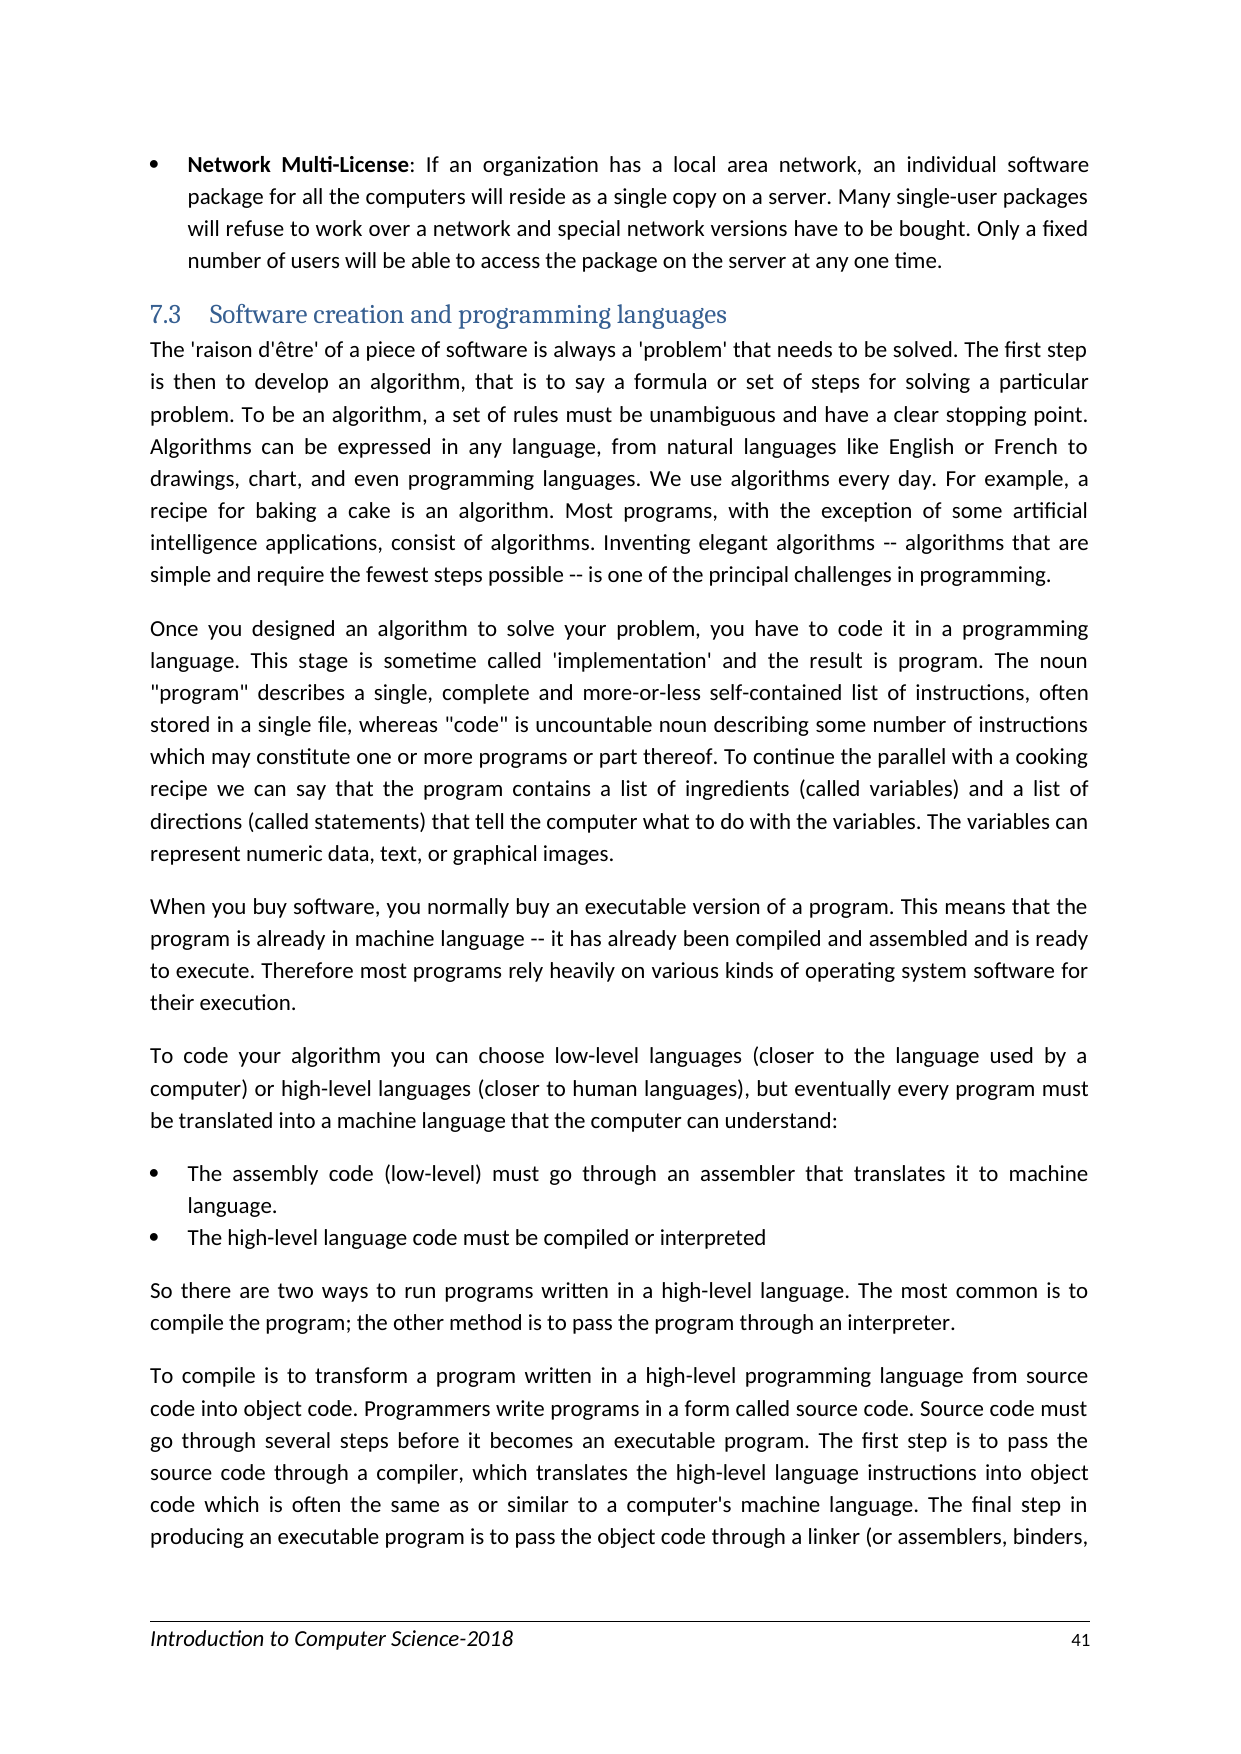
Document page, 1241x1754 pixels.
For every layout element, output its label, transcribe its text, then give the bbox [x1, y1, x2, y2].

text So there are two ways to run programs written in a high-level language. The most common is to compile the program; the other method is to pass the program through an interpreter. [150, 1276, 1090, 1337]
text The 'raison d'être' of a piece of software is always a 'problem' that needs to be solved. The first step is then to develop an algorithm, that is to say a formula or set of steps for solving a particular problem. To be an algorithm, a set of rules must be unambiguous and have a clear stopping point. Algorithms can be expressed in any language, from natural languages like English or French to drawings, chart, and even programming languages. We use algorithms every day. For example, a recipe for baking a cake is an algorithm. Most programs, with the exception of some artificial intelligence applications, consist of algorithms. Inventing elegant algorithms -- algorithms that are simple and require the fewest steps possible -- is one of the principal challenges in programming. [150, 335, 1090, 589]
text When you buy software, you normally buy an executable version of a program. This means that the program is already in machine language -- it has already been compiled and assembled and is ready to execute. Therefore most programs rely heavily on various kinds of operating system software for their execution. [150, 892, 1090, 1017]
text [150, 1362, 1090, 1551]
text Once you designed an algorithm to solve your problem, you have to code it in a programming language. This stage is sometime called 'implementation' and the result is program. The noun "program" describes a single, complete and more-or-less self-contained list of instructions, often stored in a single file, whereas "code" is uncountable noun describing some number of instructions which may constitute one or more programs or part thereof. To continue the parallel with a cooking recipe we can say that the program contains a list of ingredients (called variables) and a list of directions (called statements) that tell the computer what to do with the variables. The variables can represent numeric data, text, or graphical images. [150, 614, 1090, 867]
text To code your algorithm you can choose low-level languages (closer to the language used by a computer) or high-level languages (closer to human languages), but eventually every program must be translated into a machine language that the computer can understand: [150, 1042, 1090, 1134]
list The high-level language code must be compiled or interpreted [150, 1223, 1090, 1251]
list Network Multi-License: If an organization has a local area network, an individual software package for all the computers will reside as a single copy on a server. Many single-user packages will refuse to work over a network and special network versions have to be bought. Only a fixed number of users will be able to access the package on the server at any one time. [150, 150, 1090, 274]
list The assembly code (low-level) must go through an assembler that translates it to machine language. [150, 1159, 1090, 1219]
subtitle Software creation and programming languages [150, 299, 1090, 331]
